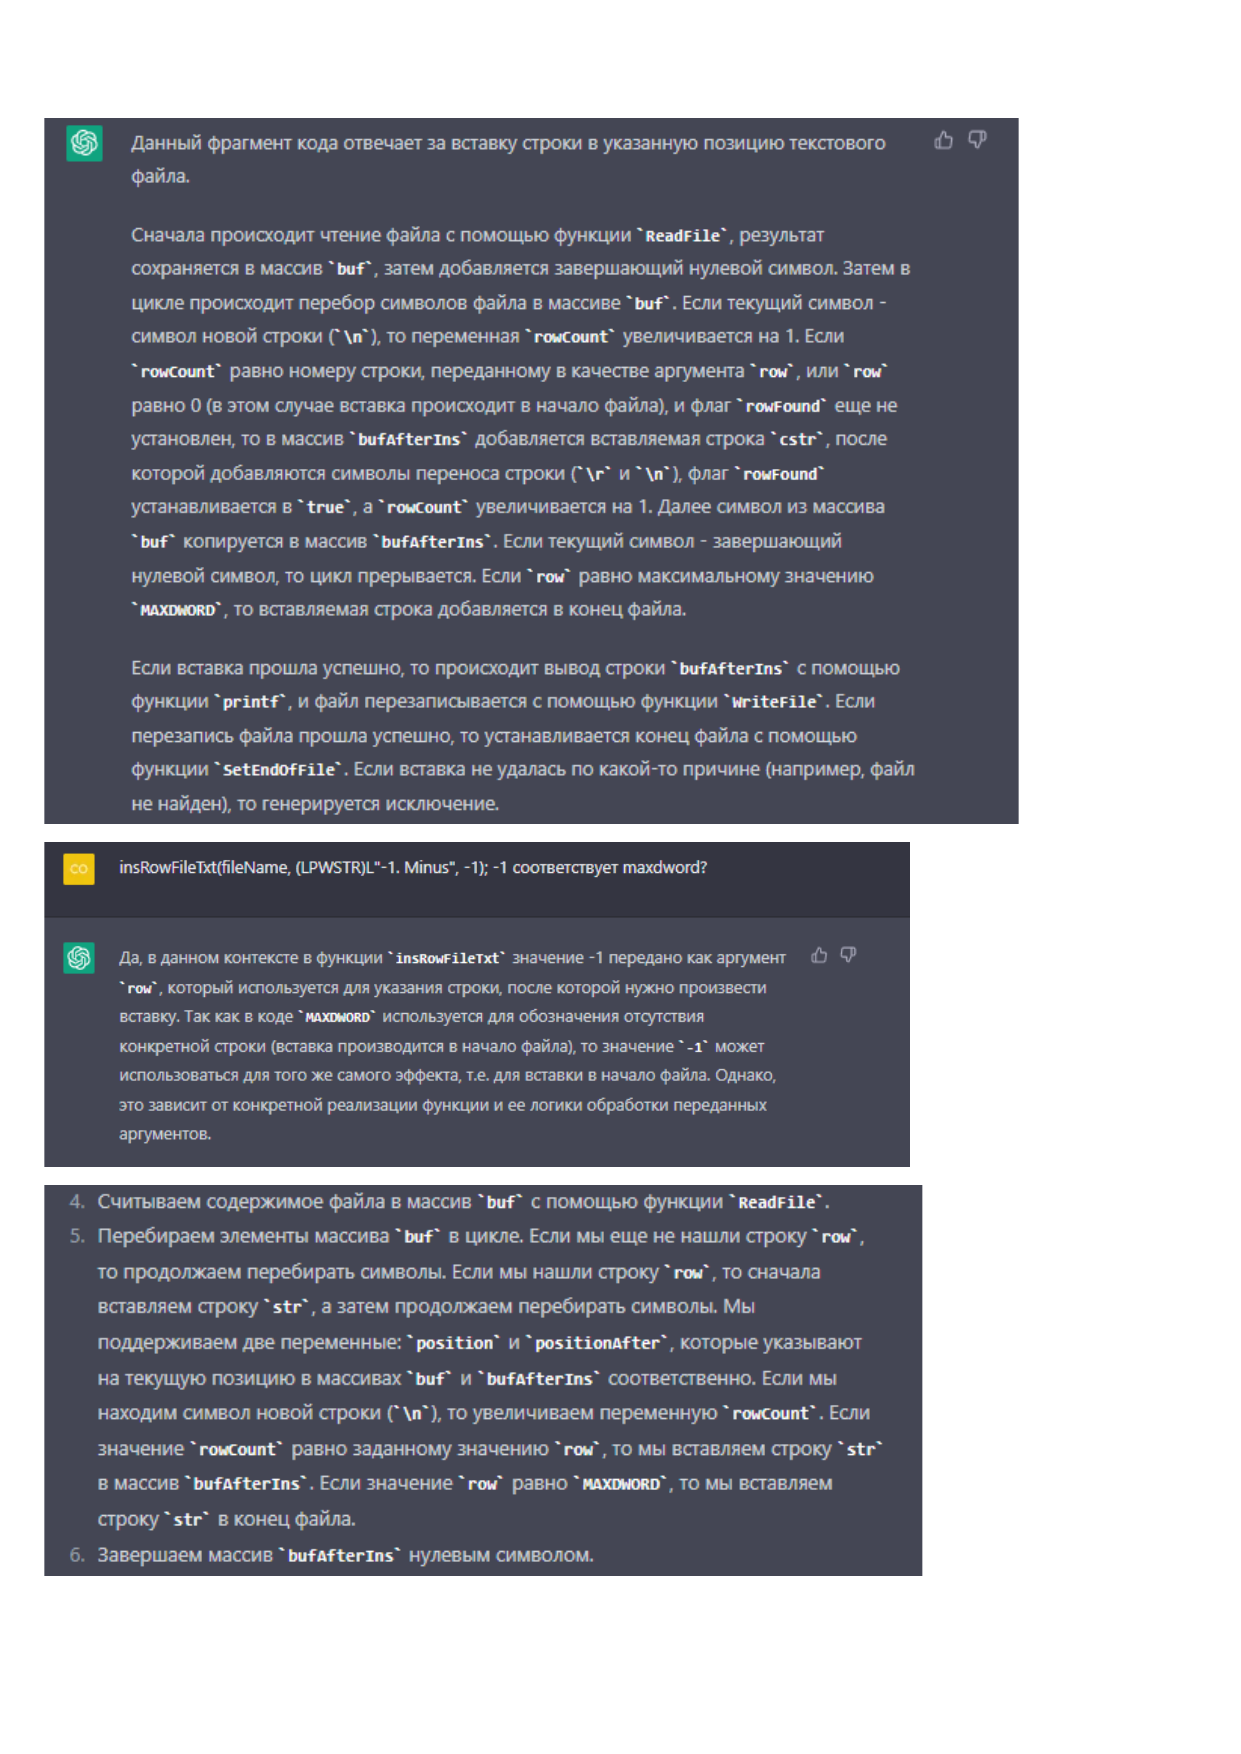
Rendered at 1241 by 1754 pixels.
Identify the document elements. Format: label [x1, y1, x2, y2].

picture [44, 118, 1019, 824]
picture [44, 842, 910, 1167]
picture [44, 1185, 923, 1576]
